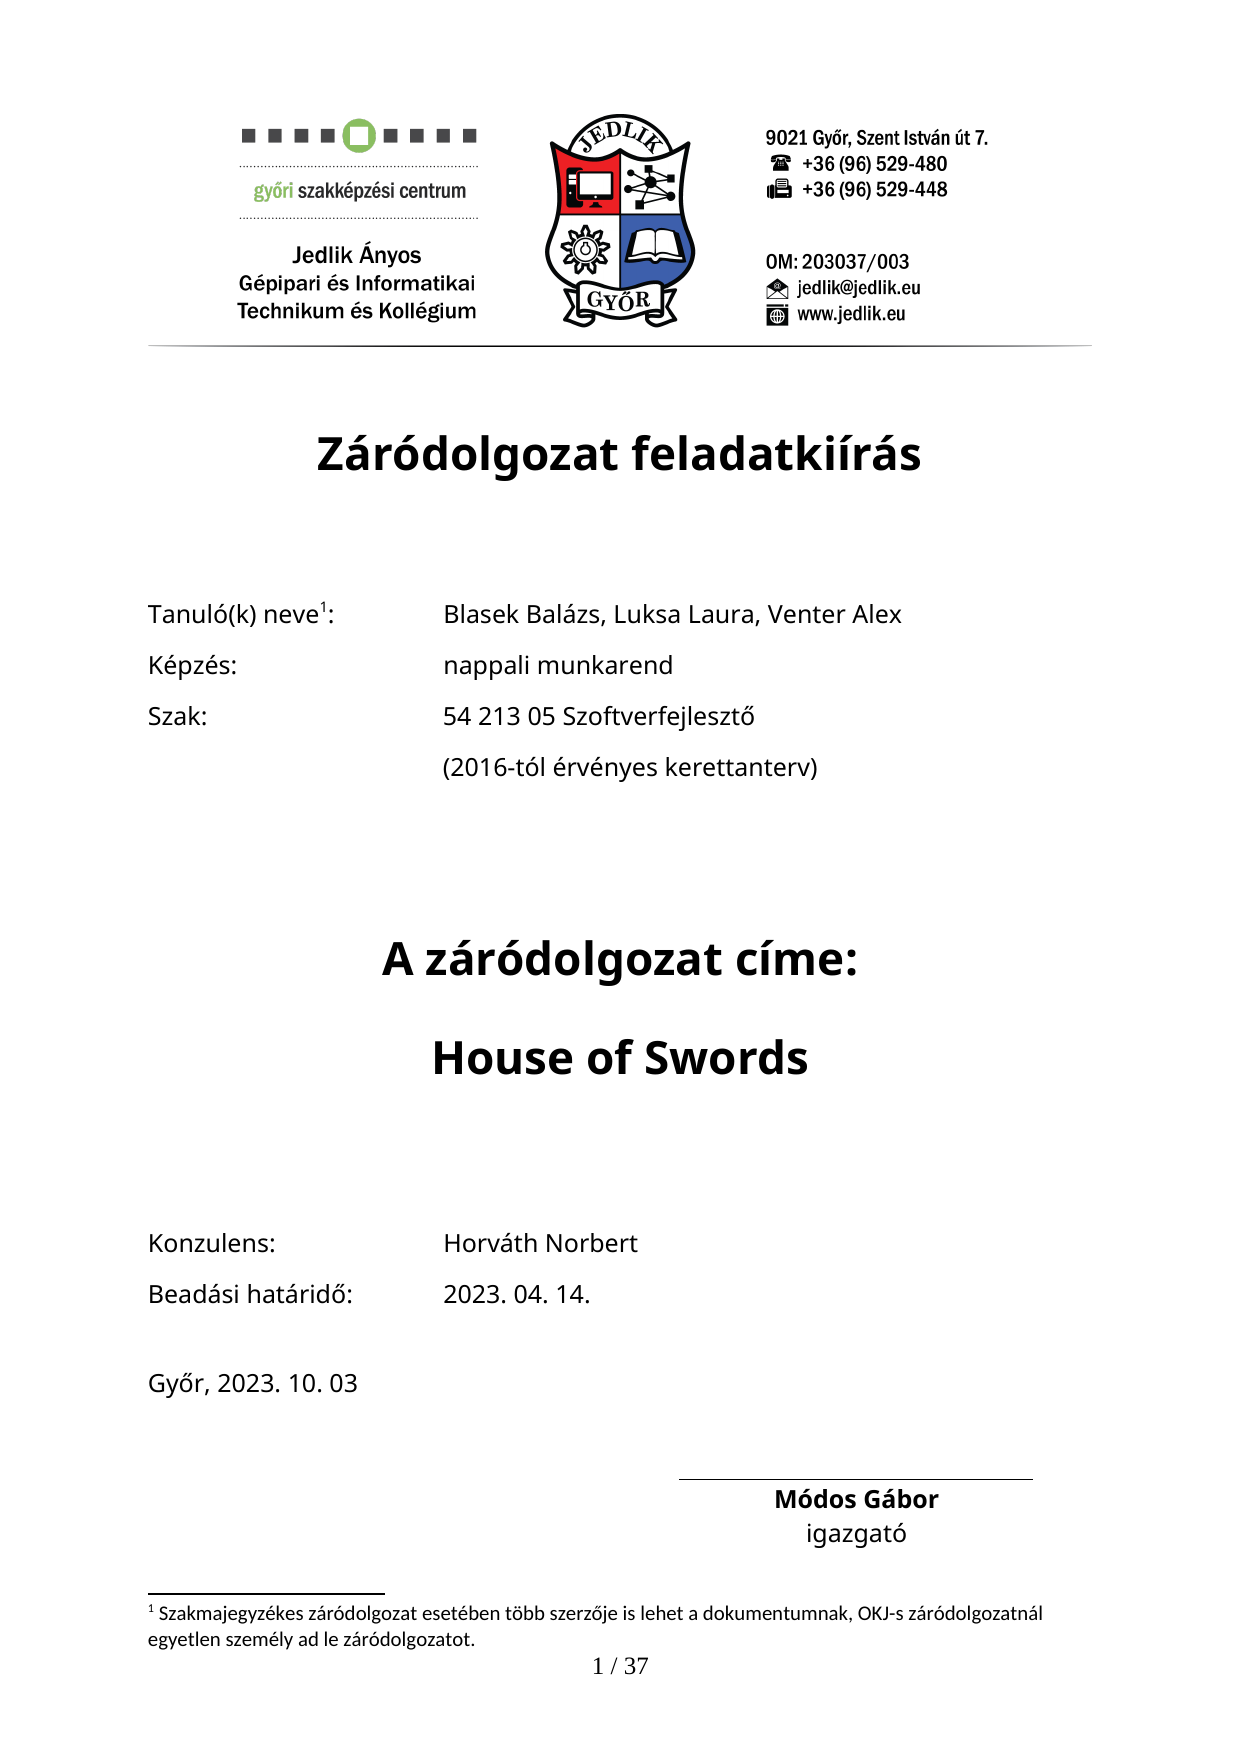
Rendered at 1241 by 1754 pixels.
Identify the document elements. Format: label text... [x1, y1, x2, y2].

text Képzés: nappali munkarend [148, 648, 1092, 682]
text Szak: 54 213 05 Szoftverfejlesztő (2016-tól érvényes kerettanterv) [148, 699, 1092, 784]
text House of Swords [148, 1026, 1092, 1088]
text Győr, 2023. 10. 03 [148, 1365, 1092, 1399]
text A záródolgozat címe: [148, 926, 1092, 988]
text Konzulens: Horváth Norbert [148, 1226, 1092, 1260]
text Záródolgozat feladatkiírás [148, 422, 1092, 484]
text Módos Gábor igazgató [679, 1480, 1033, 1550]
text Tanuló(k) neve: Blasek Balázs, Luksa Laura, Venter Alex [148, 597, 1092, 631]
text Beadási határidő: 2023. 04. 14. [148, 1277, 1092, 1311]
picture [148, 114, 1092, 347]
